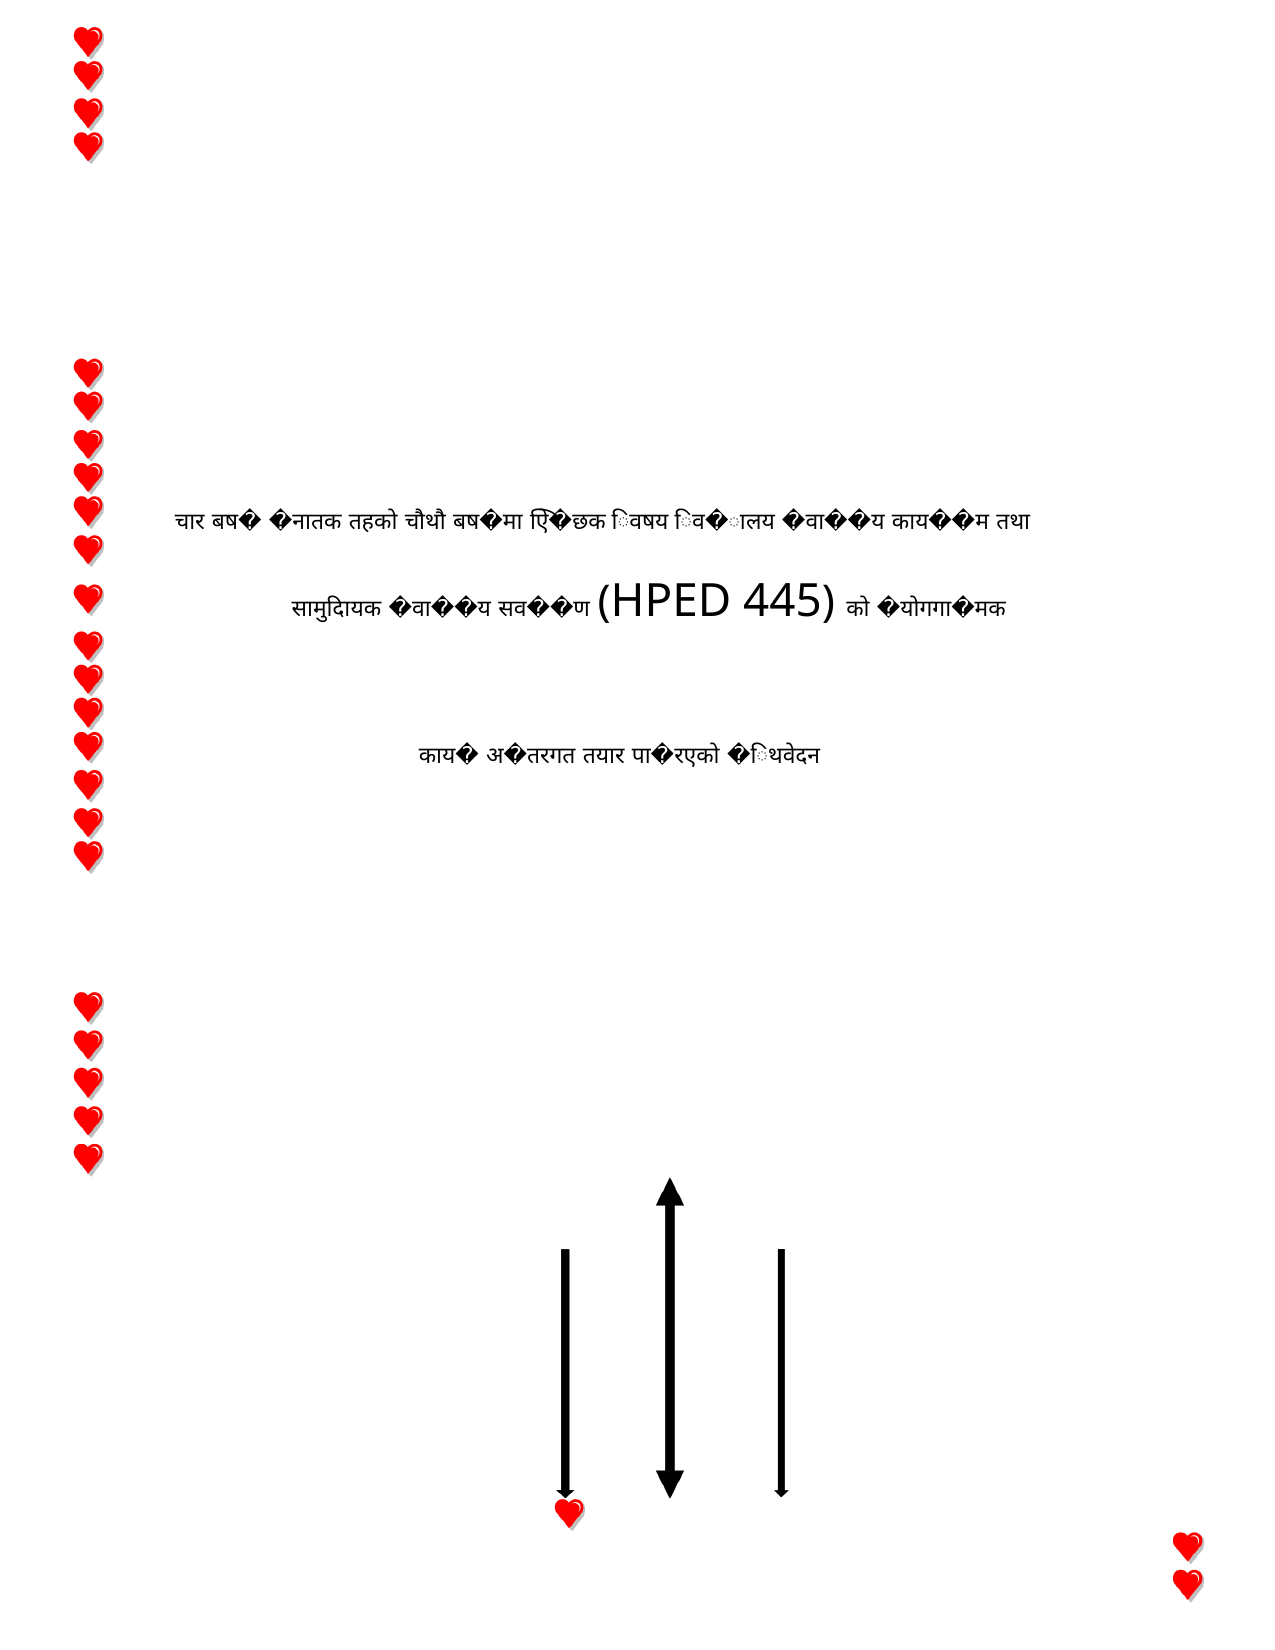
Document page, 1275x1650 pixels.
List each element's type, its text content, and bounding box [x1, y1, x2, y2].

picture [73, 534, 105, 568]
picture [1172, 1569, 1205, 1603]
picture [1172, 1531, 1205, 1565]
picture [73, 1067, 105, 1101]
picture [554, 1248, 586, 1532]
picture [73, 769, 105, 803]
picture [73, 1104, 105, 1138]
text चार बष� �नातक तहको चौथौ बष�मा ऐि�छक िवषय िव�ालय �वा��य काय��म तथा [54, 496, 1225, 568]
picture [73, 429, 105, 530]
picture [73, 806, 105, 874]
picture [73, 1029, 105, 1063]
text सामुदाियक �वा��य सव��ण (HPED 445) को �योगगा�मक [54, 568, 1225, 664]
picture [73, 583, 105, 617]
picture [73, 97, 105, 165]
picture [73, 358, 105, 425]
picture [654, 1177, 686, 1499]
text काय� अ�तरगत तयार पा�रएको �िथवेदन [54, 730, 1225, 802]
picture [73, 630, 105, 764]
picture [773, 1248, 790, 1499]
picture [73, 1144, 105, 1178]
picture [73, 27, 105, 94]
picture [73, 992, 105, 1026]
